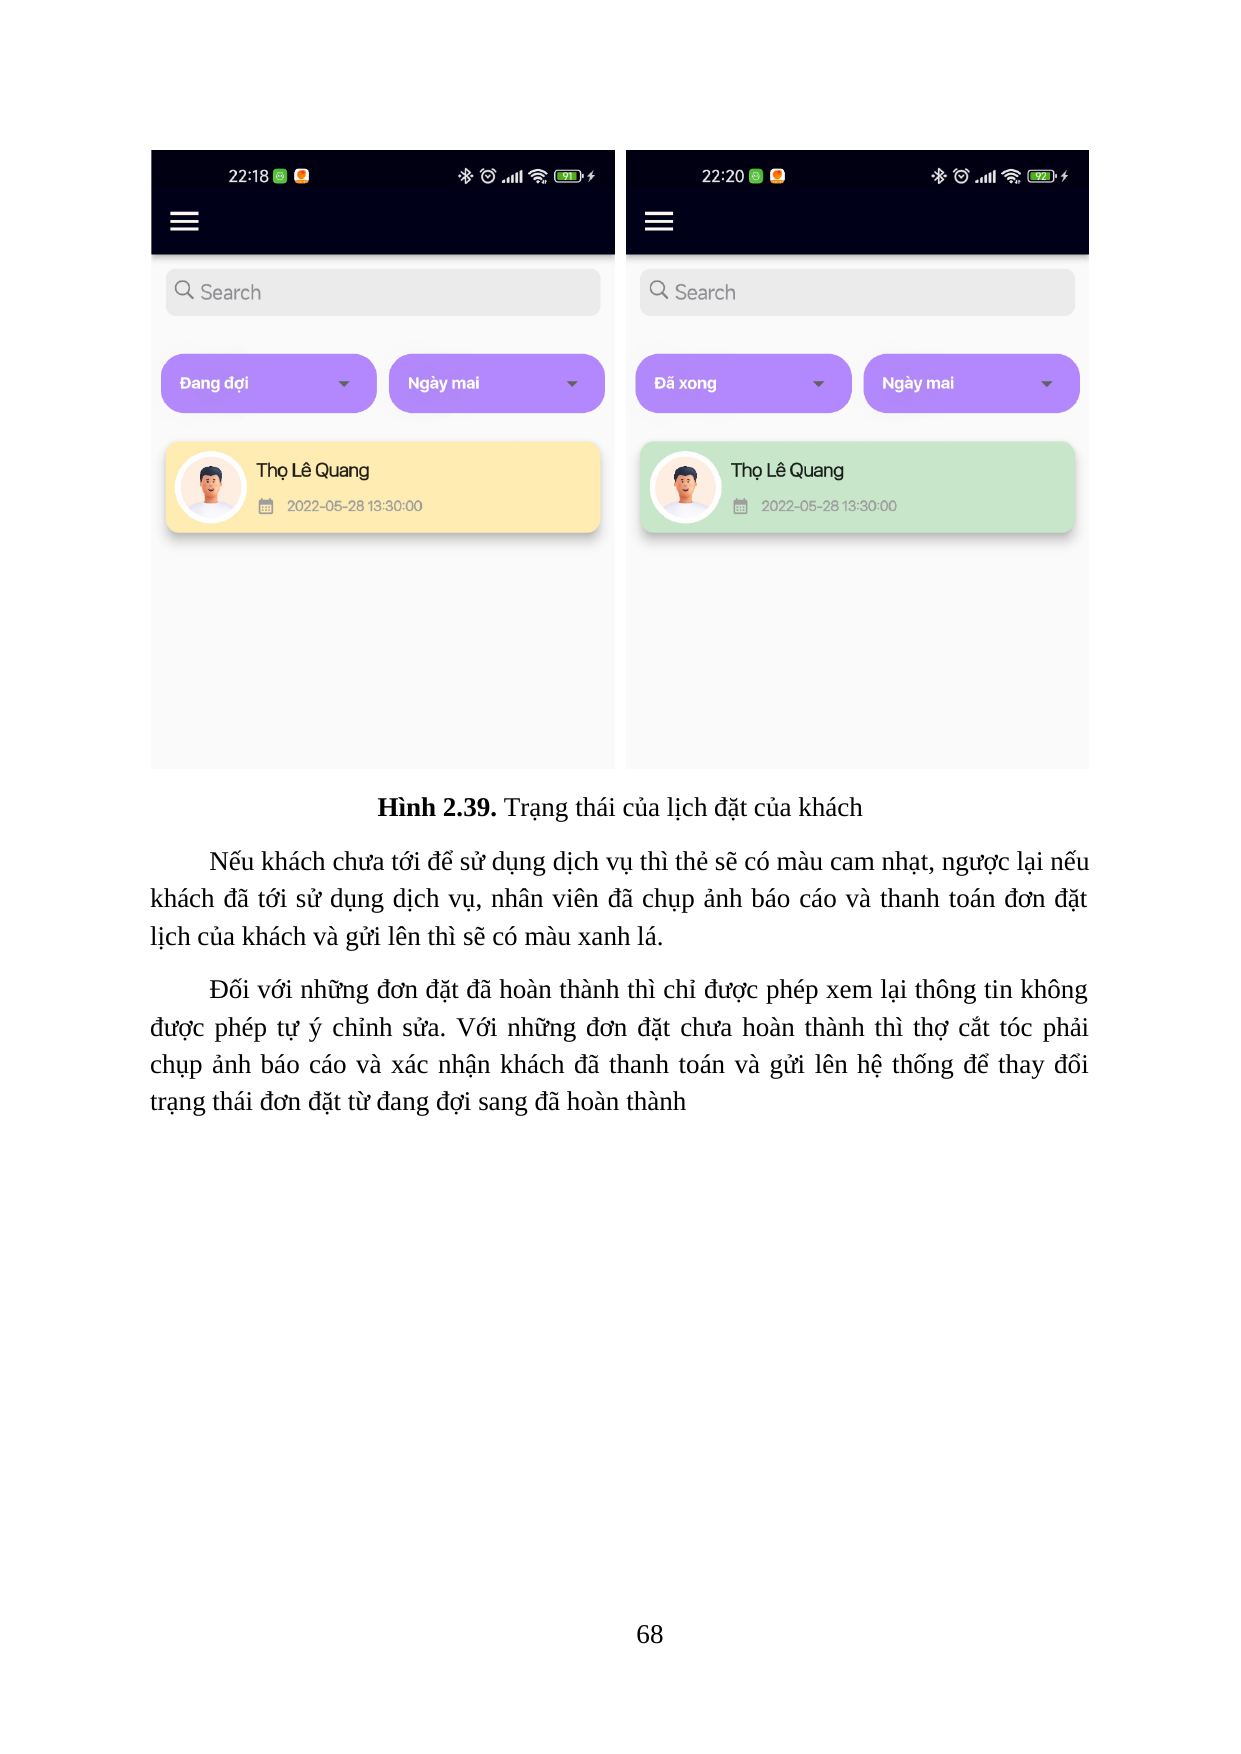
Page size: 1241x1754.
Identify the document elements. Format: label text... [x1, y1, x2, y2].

text Nếu khách chưa tới để sử dụng dịch vụ thì thẻ sẽ có màu cam nhạt, ngược lại nếu khách đã tới sử dụng dịch vụ, nhân viên đã chụp ảnh báo cáo và thanh toán đơn đặt lịch của khách và gửi lên thì sẽ có màu xanh lá. [150, 845, 1090, 951]
text Đối với những đơn đặt đã hoàn thành thì chỉ được phép xem lại thông tin không được phép tự ý chỉnh sửa. Với những đơn đặt chưa hoàn thành thì thợ cắt tóc phải chụp ảnh báo cáo và xác nhận khách đã thanh toán và gửi lên hệ thống để thay đổi trạng thái đơn đặt từ đang đợi sang đã hoàn thành [150, 973, 1090, 1117]
picture [151, 150, 1089, 769]
